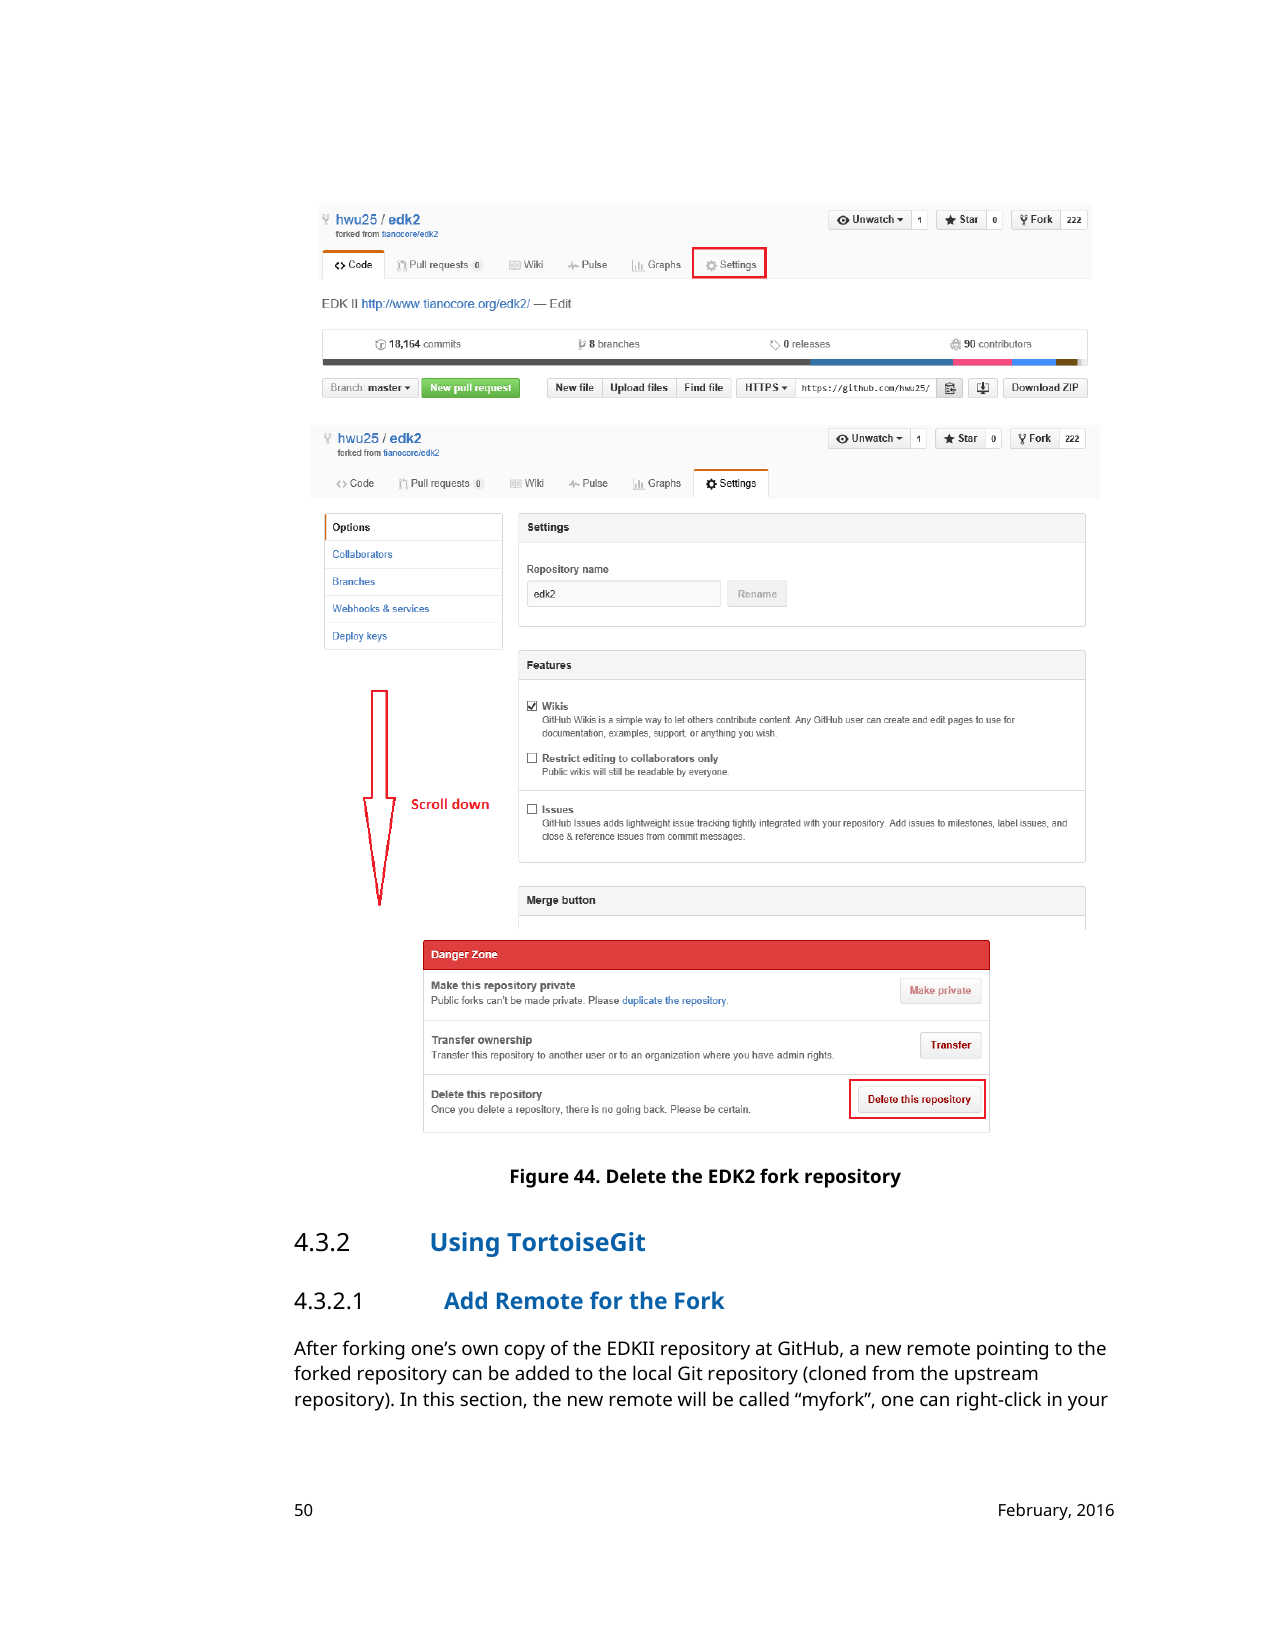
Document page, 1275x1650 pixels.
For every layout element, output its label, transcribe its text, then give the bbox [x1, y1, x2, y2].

text Figure 44. Delete the EDK2 fork repository [294, 1164, 1116, 1189]
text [294, 1335, 1116, 1412]
picture [309, 425, 1101, 1143]
subtitle Using TortoiseGit [294, 1227, 1116, 1258]
picture [318, 203, 1092, 405]
subtitle Add Remote for the Fork [294, 1289, 1116, 1314]
